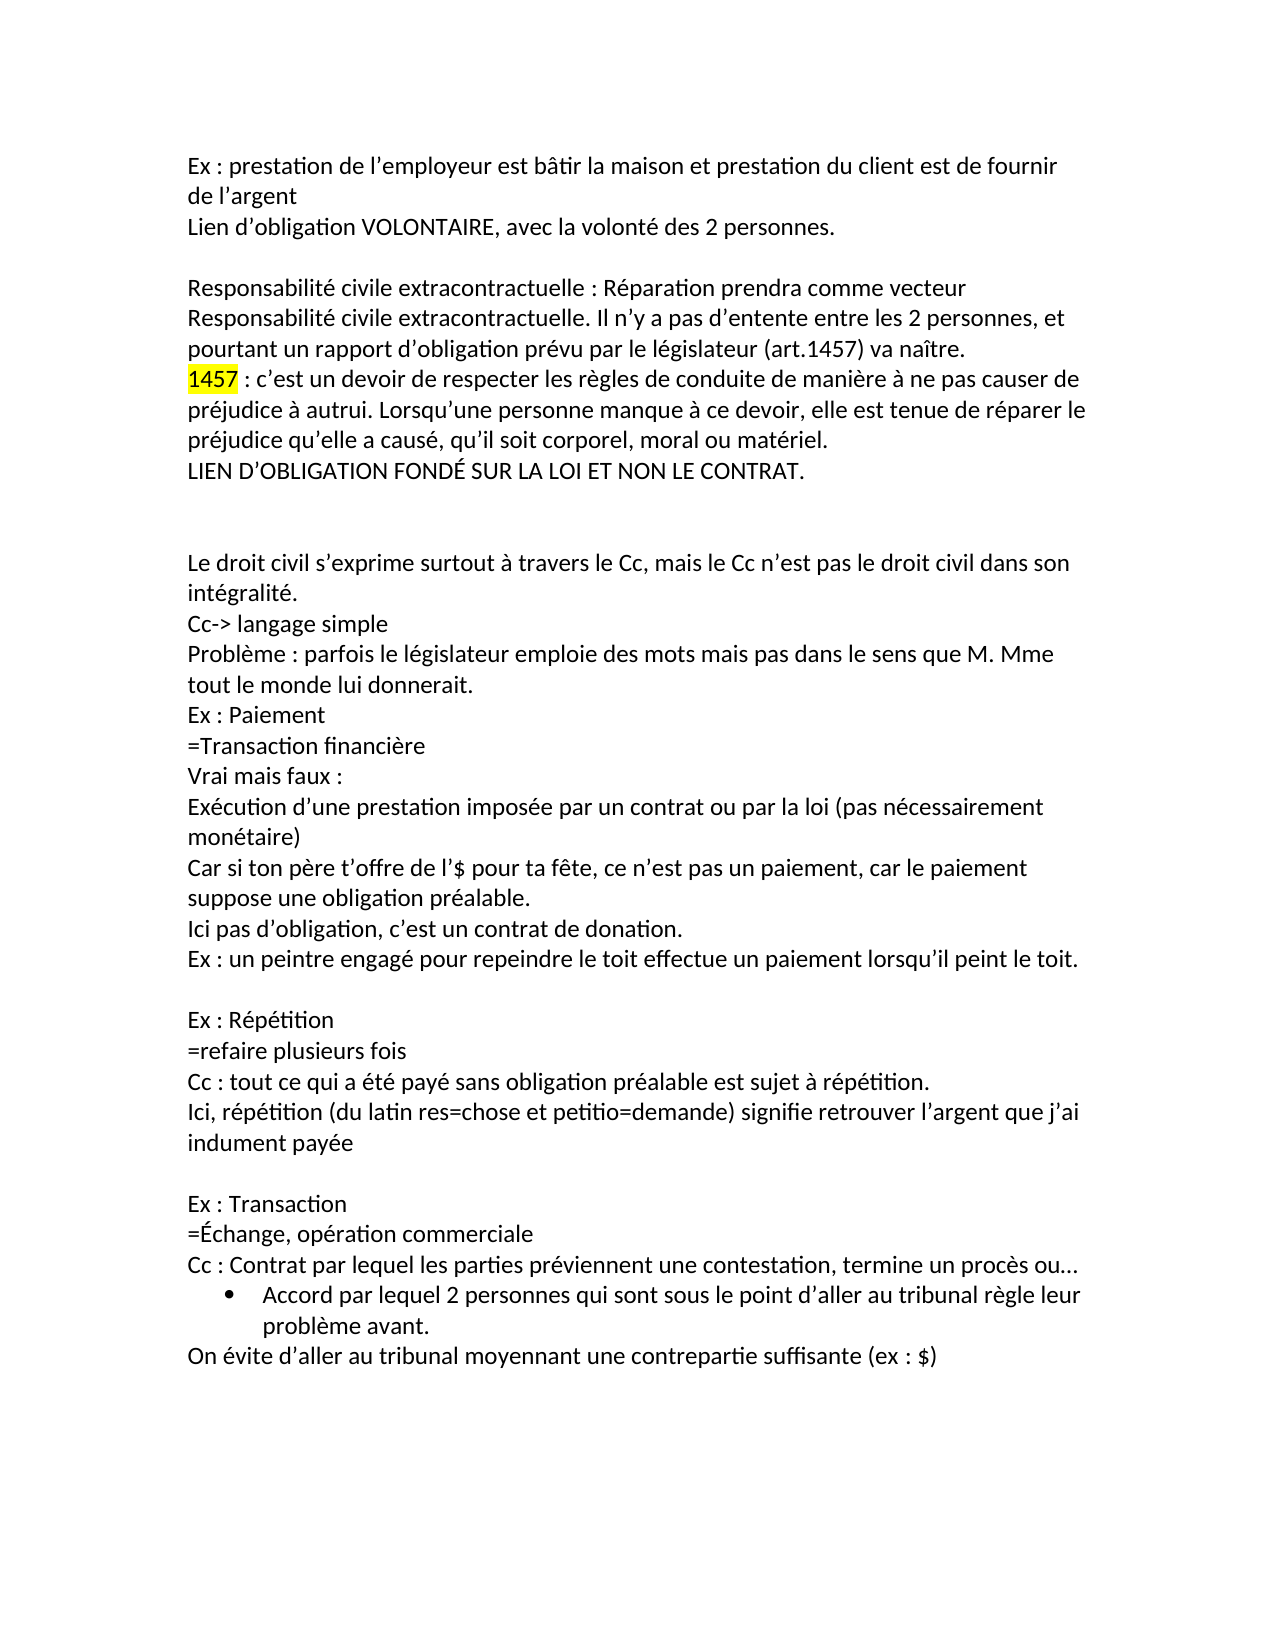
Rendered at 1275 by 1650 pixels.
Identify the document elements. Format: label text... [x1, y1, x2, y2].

text Ici pas d’obligation, c’est un contrat de donation. [187, 913, 1087, 943]
text 1457 : c’est un devoir de respecter les règles de conduite de manière à ne pas causer de préjudice à autrui. Lorsqu’une personne manque à ce devoir, elle est tenue de réparer le préjudice qu’elle a causé, qu’il soit corporel, moral ou matériel. [187, 364, 1087, 455]
text Exécution d’une prestation imposée par un contrat ou par la loi (pas nécessairement monétaire) [187, 791, 1087, 852]
text Cc-> langage simple [187, 608, 1087, 638]
list Accord par lequel 2 personnes qui sont sous le point d’aller au tribunal règle leur problème avant. [225, 1279, 1087, 1340]
text LIEN D’OBLIGATION FONDÉ SUR LA LOI ET NON LE CONTRAT. [187, 455, 1087, 486]
text =Transaction financière [187, 730, 1087, 760]
text Ex : un peintre engagé pour repeindre le toit effectue un paiement lorsqu’il peint le toit. [187, 943, 1087, 974]
text Lien d’obligation VOLONTAIRE, avec la volonté des 2 personnes. [187, 211, 1087, 242]
text Car si ton père t’offre de l’$ pour ta fête, ce n’est pas un paiement, car le paiement suppose une obligation préalable. [187, 852, 1087, 913]
text Responsabilité civile extracontractuelle : Réparation prendra comme vecteur Responsabilité civile extracontractuelle. Il n’y a pas d’entente entre les 2 personnes, et pourtant un rapport d’obligation prévu par le législateur (art.1457) va naître. [187, 272, 1087, 364]
text On évite d’aller au tribunal moyennant une contrepartie suffisante (ex : $) [187, 1340, 1087, 1371]
text Vrai mais faux : [187, 760, 1087, 791]
text Ex : Répétition [187, 1004, 1087, 1035]
text Ex : prestation de l’employeur est bâtir la maison et prestation du client est de fournir de l’argent [187, 150, 1087, 211]
text Problème : parfois le législateur emploie des mots mais pas dans le sens que M. Mme tout le monde lui donnerait. [187, 638, 1087, 699]
text Ex : Paiement [187, 699, 1087, 730]
text Ici, répétition (du latin res=chose et petitio=demande) signifie retrouver l’argent que j’ai indument payée [187, 1096, 1087, 1157]
text =Échange, opération commerciale [187, 1218, 1087, 1249]
text Cc : tout ce qui a été payé sans obligation préalable est sujet à répétition. [187, 1066, 1087, 1096]
text =refaire plusieurs fois [187, 1035, 1087, 1066]
text Cc : Contrat par lequel les parties préviennent une contestation, termine un procès ou… [187, 1249, 1087, 1279]
text Ex : Transaction [187, 1188, 1087, 1218]
text Le droit civil s’exprime surtout à travers le Cc, mais le Cc n’est pas le droit civil dans son intégralité. [187, 547, 1087, 608]
